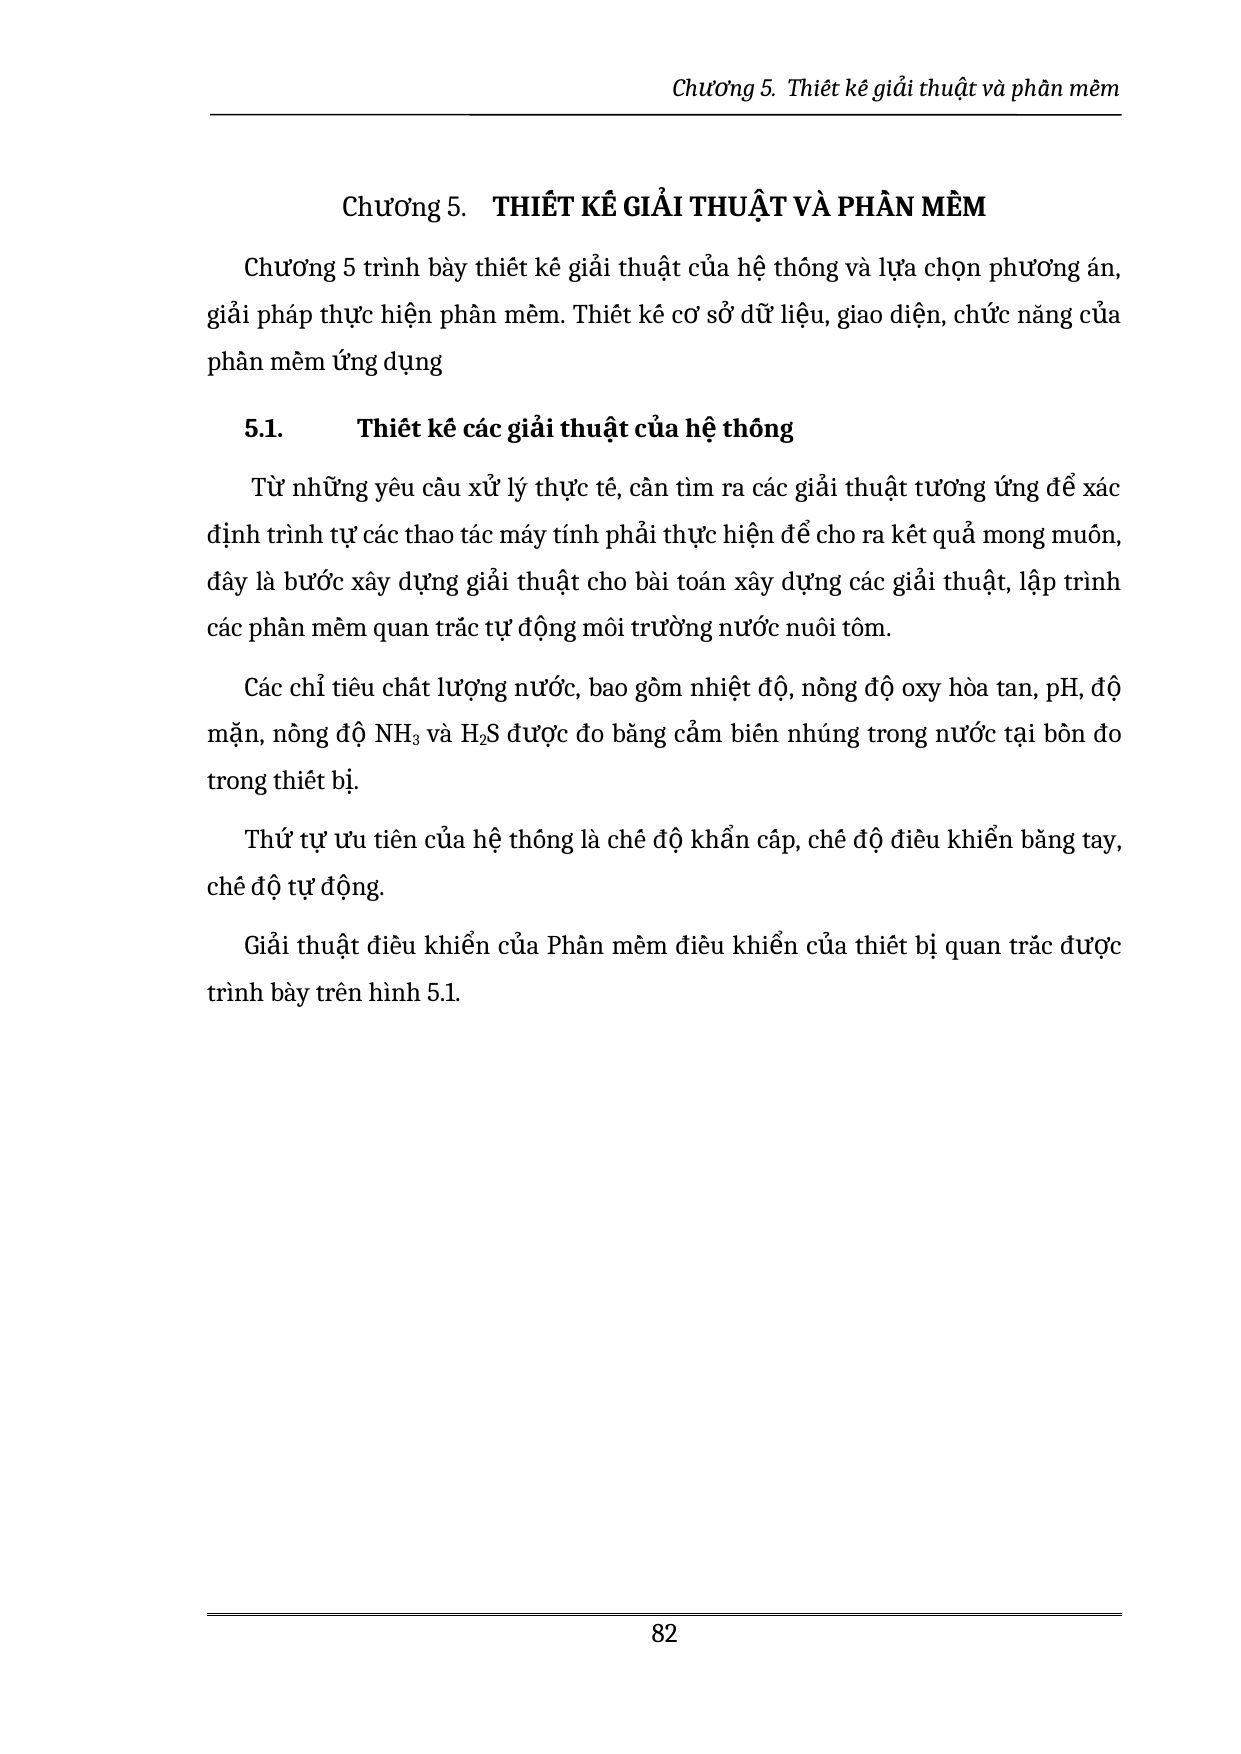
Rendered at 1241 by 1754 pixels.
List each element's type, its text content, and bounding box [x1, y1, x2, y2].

text Thứ tự ưu tiên của hệ thống là chế độ khẩn cấp, chế độ điều khiển bằng tay, chế độ tự động. [207, 824, 1122, 902]
text Giải thuật điều khiển của Phần mềm điều khiển của thiết bị quan trắc được trình bày trên hình 5.1. [207, 930, 1122, 1008]
text Chương 5 trình bày thiết kế giải thuật của hệ thống và lựa chọn phương án, giải pháp thực hiện phần mềm. Thiết kế cơ sở dữ liệu, giao diện, chức năng của phần mềm ứng dụng [207, 252, 1122, 377]
subtitle THIẾT KẾ GIẢI THUẬT VÀ PHẦN MỀM [207, 190, 1122, 223]
subtitle Thiết kế các giải thuật của hệ thống [244, 413, 1122, 444]
text Các chỉ tiêu chất lượng nước, bao gồm nhiệt độ, nồng độ oxy hòa tan, pH, độ mặn, nồng độ NH3 và H2S được đo bằng cảm biến nhúng trong nước tại bồn đo trong thiết bị. [207, 672, 1122, 796]
text Từ những yêu cầu xử lý thực tế, cần tìm ra các giải thuật tương ứng để xác định trình tự các thao tác máy tính phải thực hiện để cho ra kết quả mong muốn, đây là bước xây dựng giải thuật cho bài toán xây dựng các giải thuật, lập trình các phần mềm quan trắc tự động môi trường nước nuôi tôm. [207, 472, 1122, 644]
